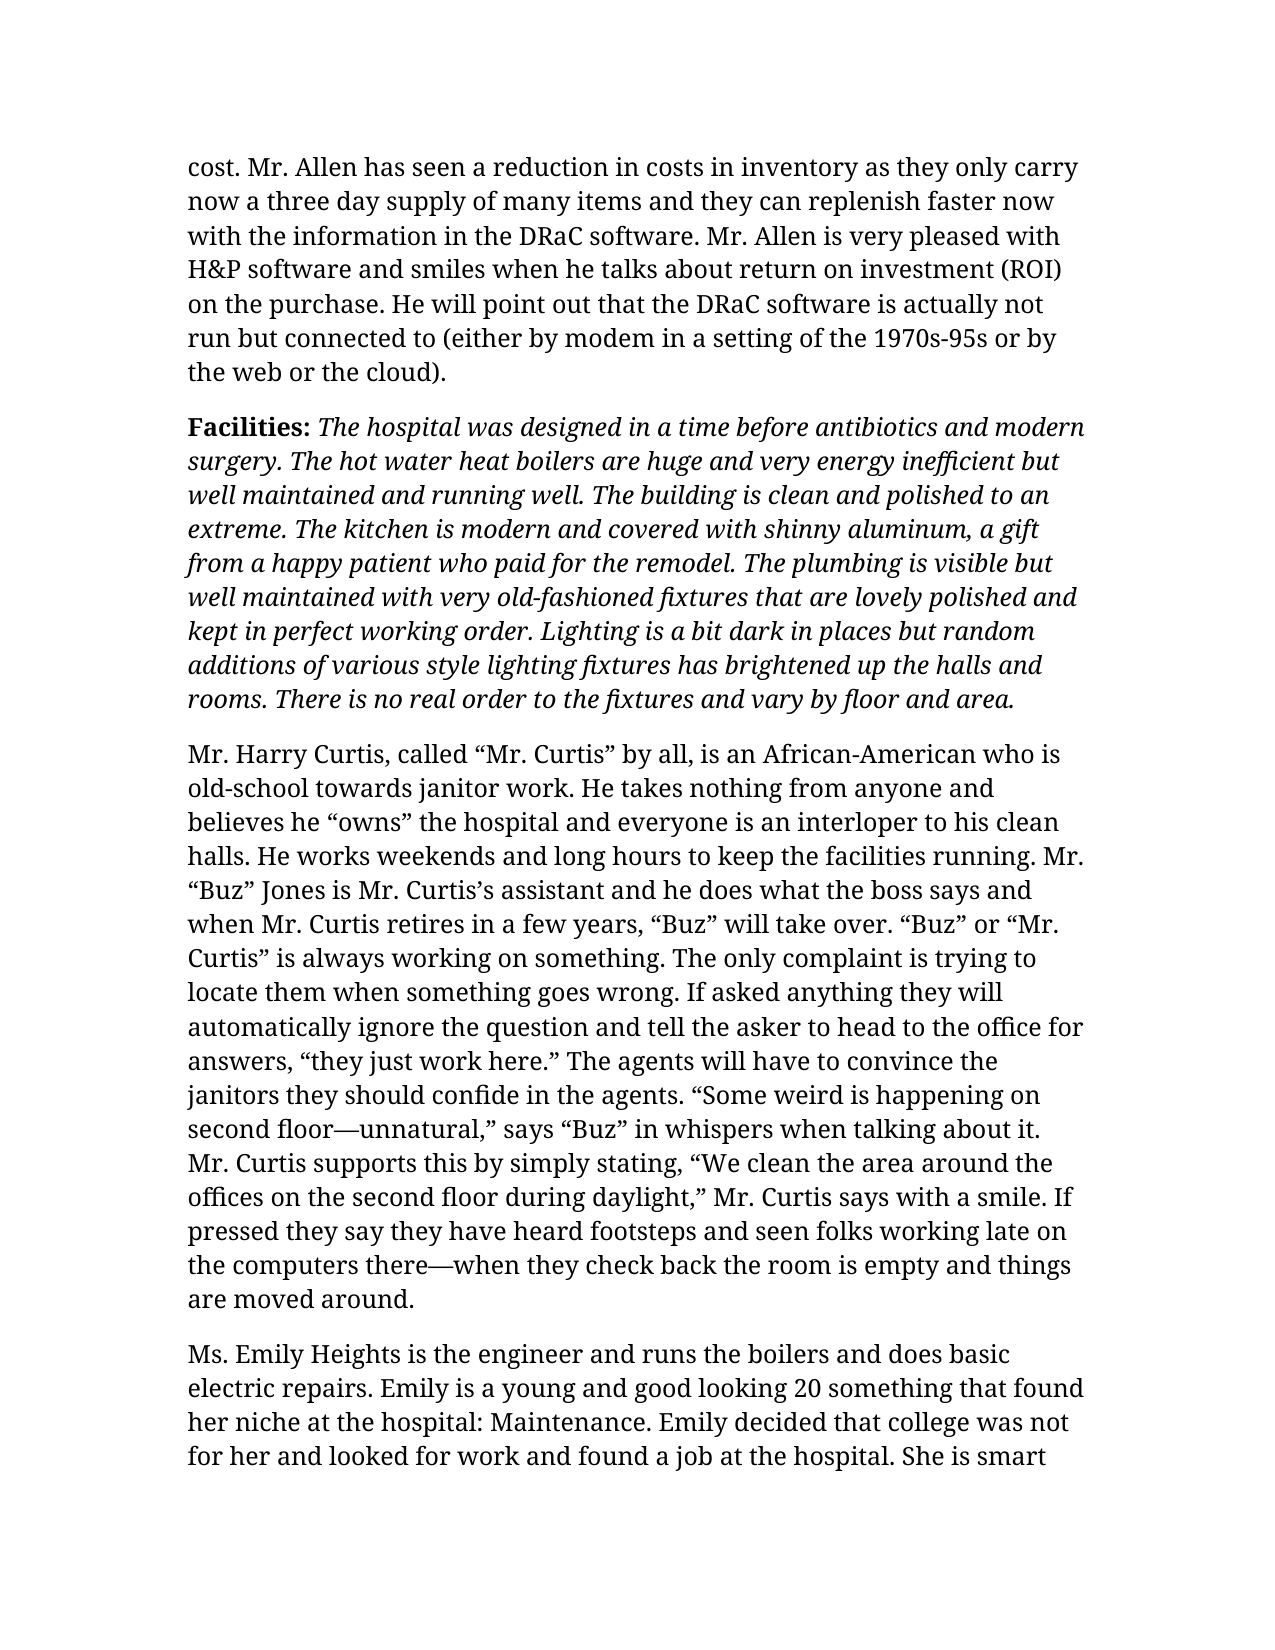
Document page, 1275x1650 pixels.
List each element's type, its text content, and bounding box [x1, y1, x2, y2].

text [187, 150, 1087, 388]
text Facilities: The hospital was designed in a time before antibiotics and modern surgery. The hot water heat boilers are huge and very energy inefficient but well maintained and running well. The building is clean and polished to an extreme. The kitchen is modern and covered with shinny aluminum, a gift from a happy patient who paid for the remodel. The plumbing is visible but well maintained with very old-fashioned fixtures that are lovely polished and kept in perfect working order. Lighting is a bit dark in places but random additions of various style lighting fixtures has brightened up the halls and rooms. There is no real order to the fixtures and vary by floor and area. [187, 409, 1087, 716]
text Mr. Harry Curtis, called “Mr. Curtis” by all, is an African-American who is old-school towards janitor work. He takes nothing from anyone and believes he “owns” the hospital and everyone is an interloper to his clean halls. He works weekends and long hours to keep the facilities running. Mr. “Buz” Jones is Mr. Curtis’s assistant and he does what the boss says and when Mr. Curtis retires in a few years, “Buz” will take over. “Buz” or “Mr. Curtis” is always working on something. The only complaint is trying to locate them when something goes wrong. If asked anything they will automatically ignore the question and tell the asker to head to the office for answers, “they just work here.” The agents will have to convince the janitors they should confide in the agents. “Some weird is happening on second floor—unnatural,” says “Buz” in whispers when talking about it. Mr. Curtis supports this by simply stating, “We clean the area around the offices on the second floor during daylight,” Mr. Curtis says with a smile. If pressed they say they have heard footsteps and seen folks working late on the computers there—when they check back the room is empty and things are moved around. [187, 737, 1087, 1316]
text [187, 1337, 1087, 1473]
